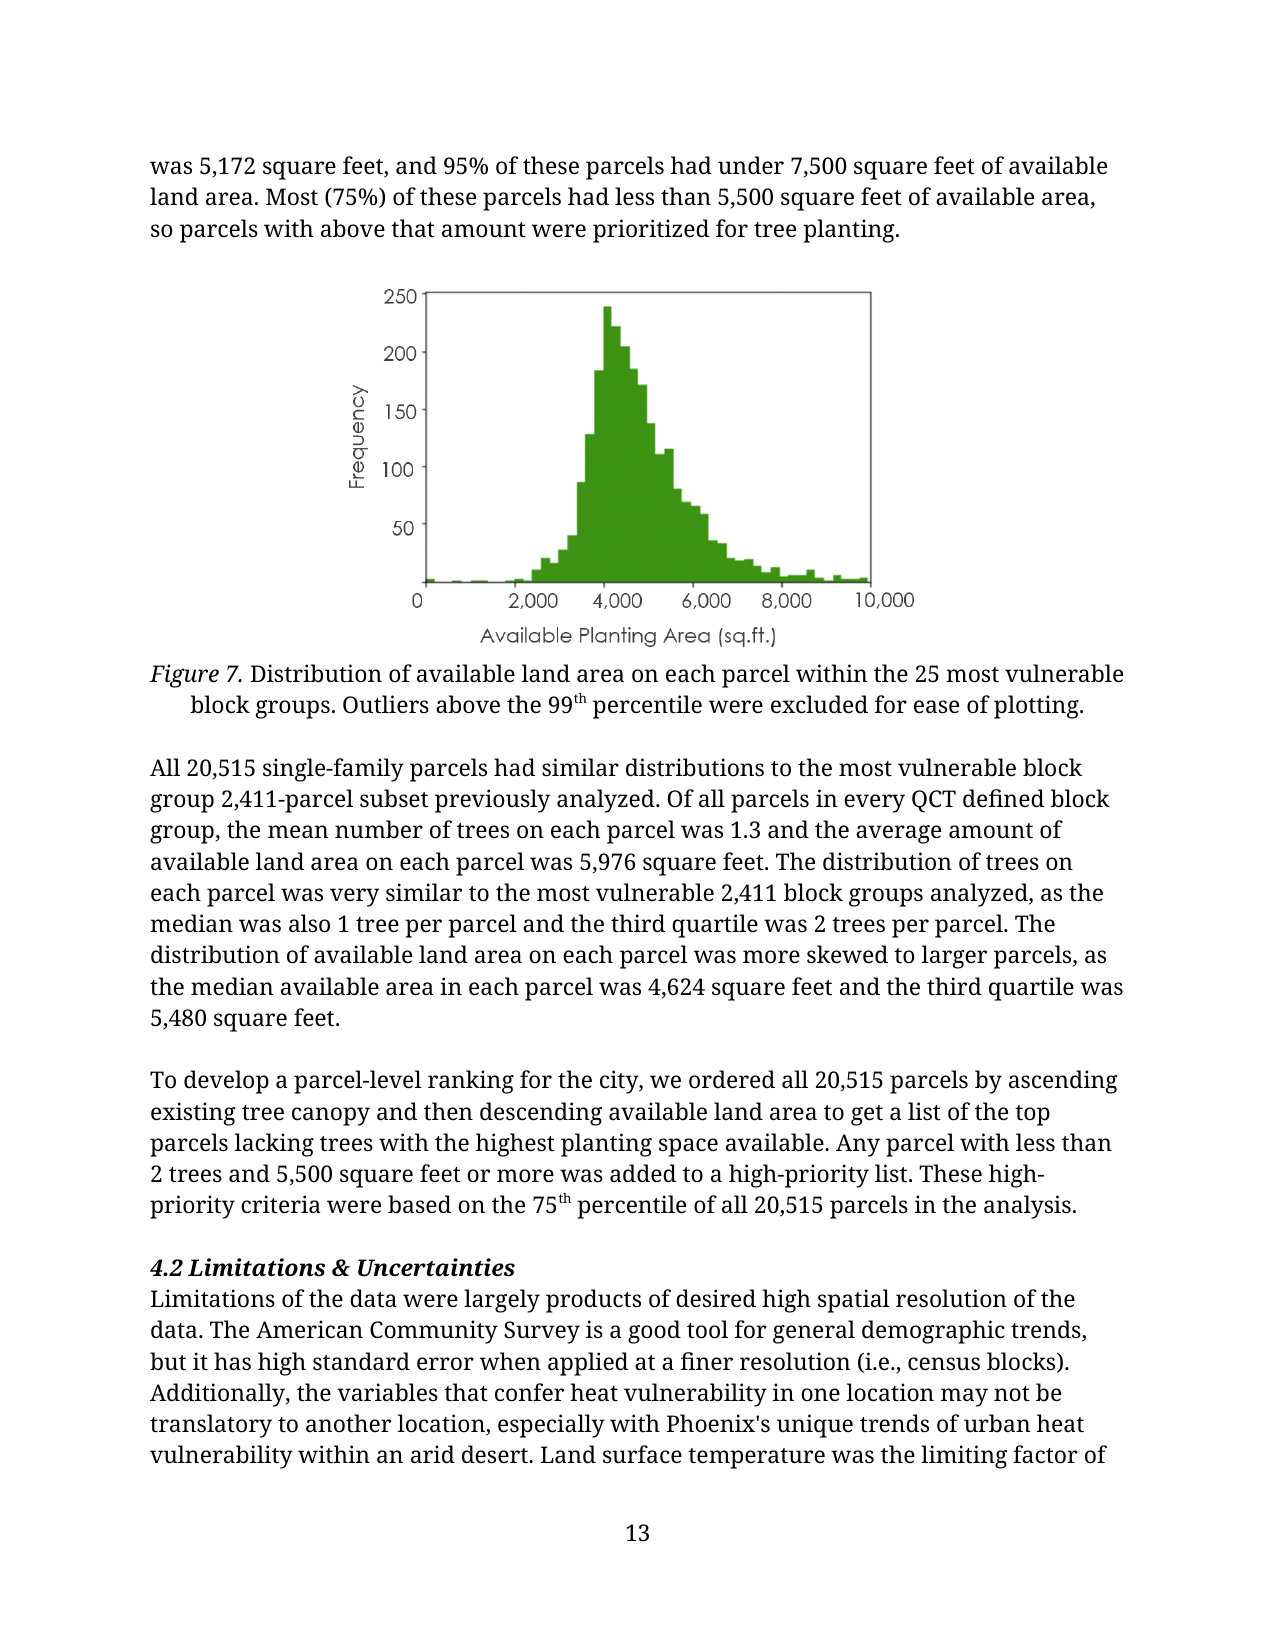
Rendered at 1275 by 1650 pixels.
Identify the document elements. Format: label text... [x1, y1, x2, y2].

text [150, 150, 1125, 244]
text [150, 1283, 1125, 1471]
text Figure 7. Distribution of available land area on each parcel within the 25 most vulnerable block groups. Outliers above the 99th percentile were excluded for ease of plotting. [150, 658, 1125, 721]
picture [337, 275, 938, 659]
text All 20,515 single-family parcels had similar distributions to the most vulnerable block group 2,411-parcel subset previously analyzed. Of all parcels in every QCT defined block group, the mean number of trees on each parcel was 1.3 and the average amount of available land area on each parcel was 5,976 square feet. The distribution of trees on each parcel was very similar to the most vulnerable 2,411 block groups analyzed, as the median was also 1 tree per parcel and the third quartile was 2 trees per parcel. The distribution of available land area on each parcel was more skewed to larger parcels, as the median available area in each parcel was 4,624 square feet and the third quartile was 5,480 square feet. [150, 752, 1125, 1033]
text 4.2 Limitations & Uncertainties [150, 1252, 1125, 1283]
text To develop a parcel-level ranking for the city, we ordered all 20,515 parcels by ascending existing tree canopy and then descending available land area to get a list of the top parcels lacking trees with the highest planting space available. Any parcel with less than 2 trees and 5,500 square feet or more was added to a high-priority list. These high-priority criteria were based on the 75th percentile of all 20,515 parcels in the analysis. [150, 1064, 1125, 1221]
